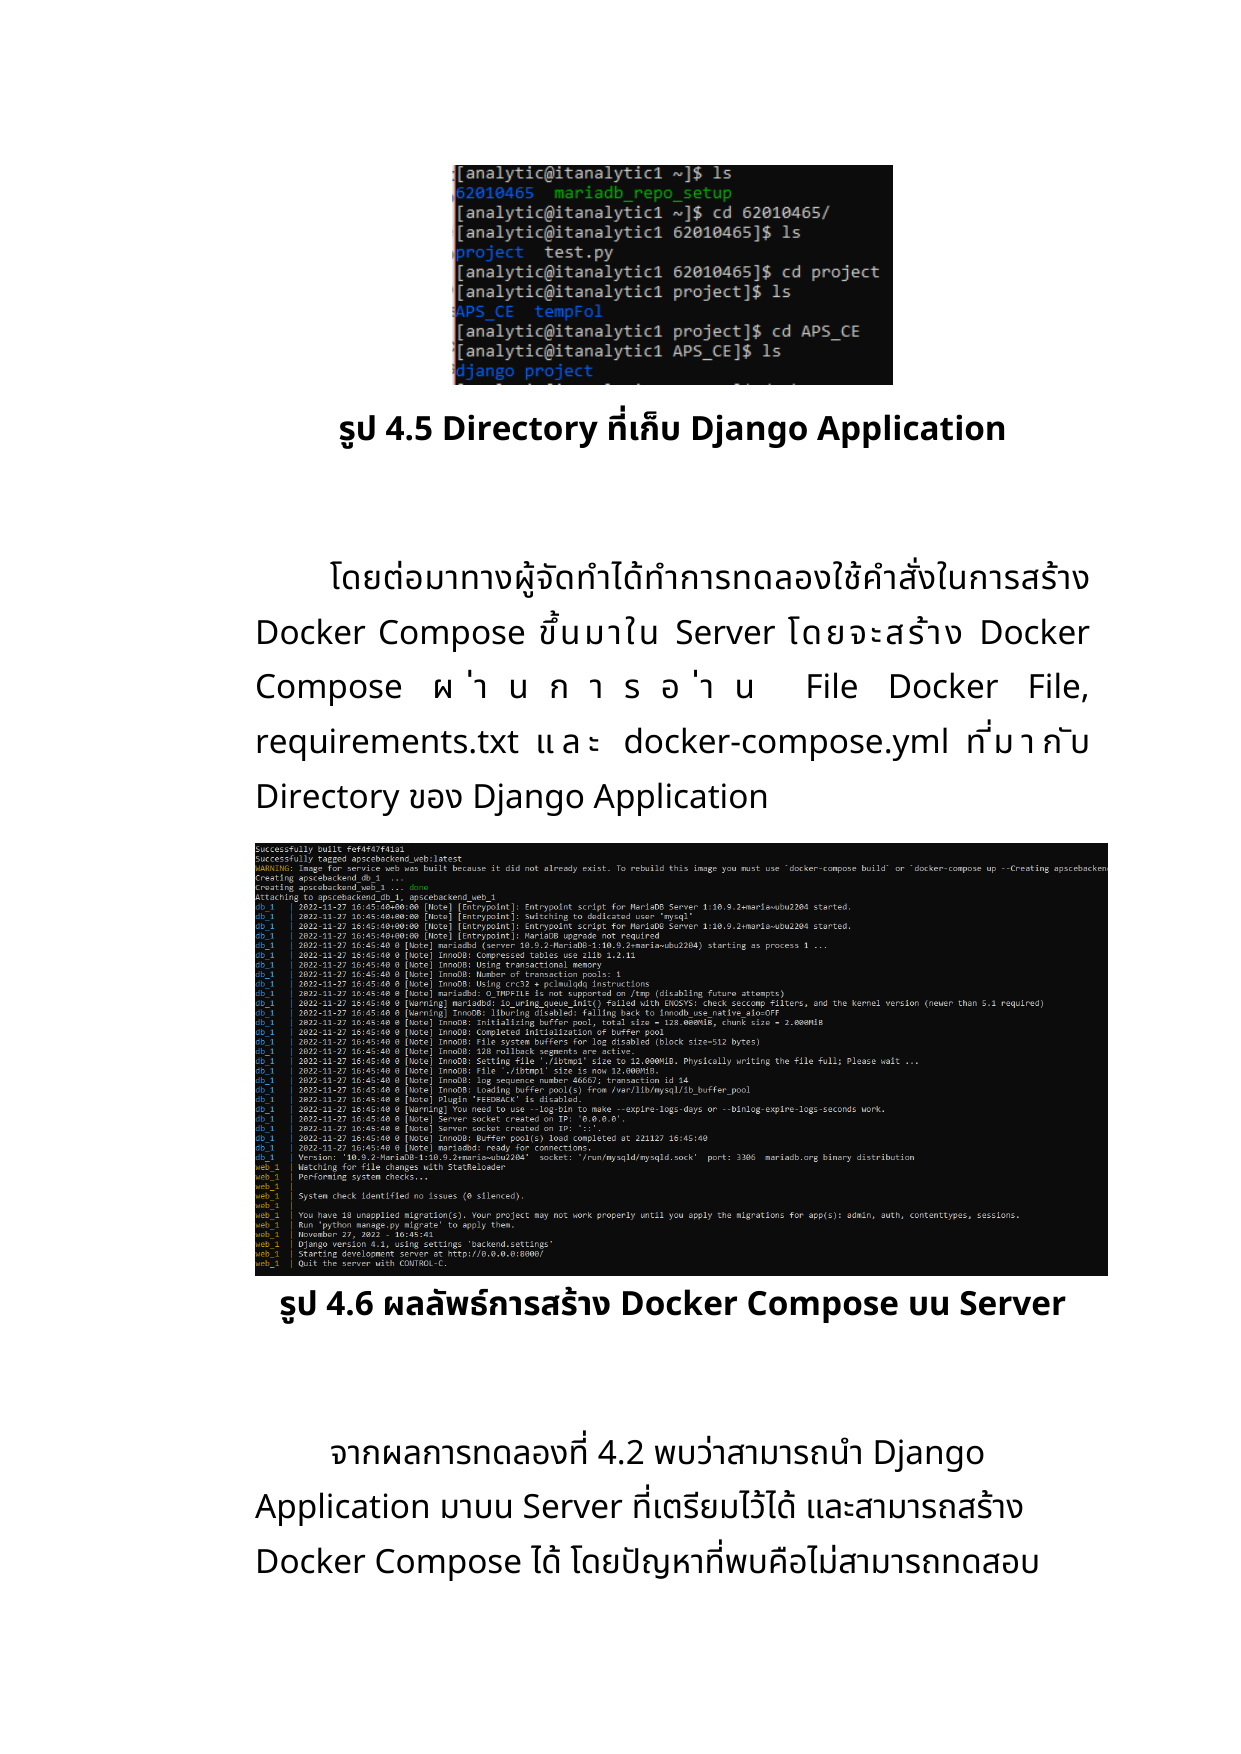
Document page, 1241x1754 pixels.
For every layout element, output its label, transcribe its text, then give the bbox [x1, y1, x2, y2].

text รูป 4.6 ผลลัพธ์การสร้าง Docker Compose บน Server [255, 1276, 1090, 1330]
picture [452, 165, 893, 385]
picture [255, 843, 1108, 1276]
text โดยต่อมาทางผู้จัดทำได้ทำการทดลองใช้คำสั่งในการสร้าง Docker Compose ขึ้นมาใน Server โดยจะสร้าง Docker Compose ผ่านการอ่าน File Docker File, requirements.txt และ docker-compose.yml ที่มากับ Directory ของ Django Application [255, 554, 1090, 823]
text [255, 1429, 1090, 1588]
text รูป 4.5 Directory ที่เก็บ Django Application [255, 405, 1090, 456]
